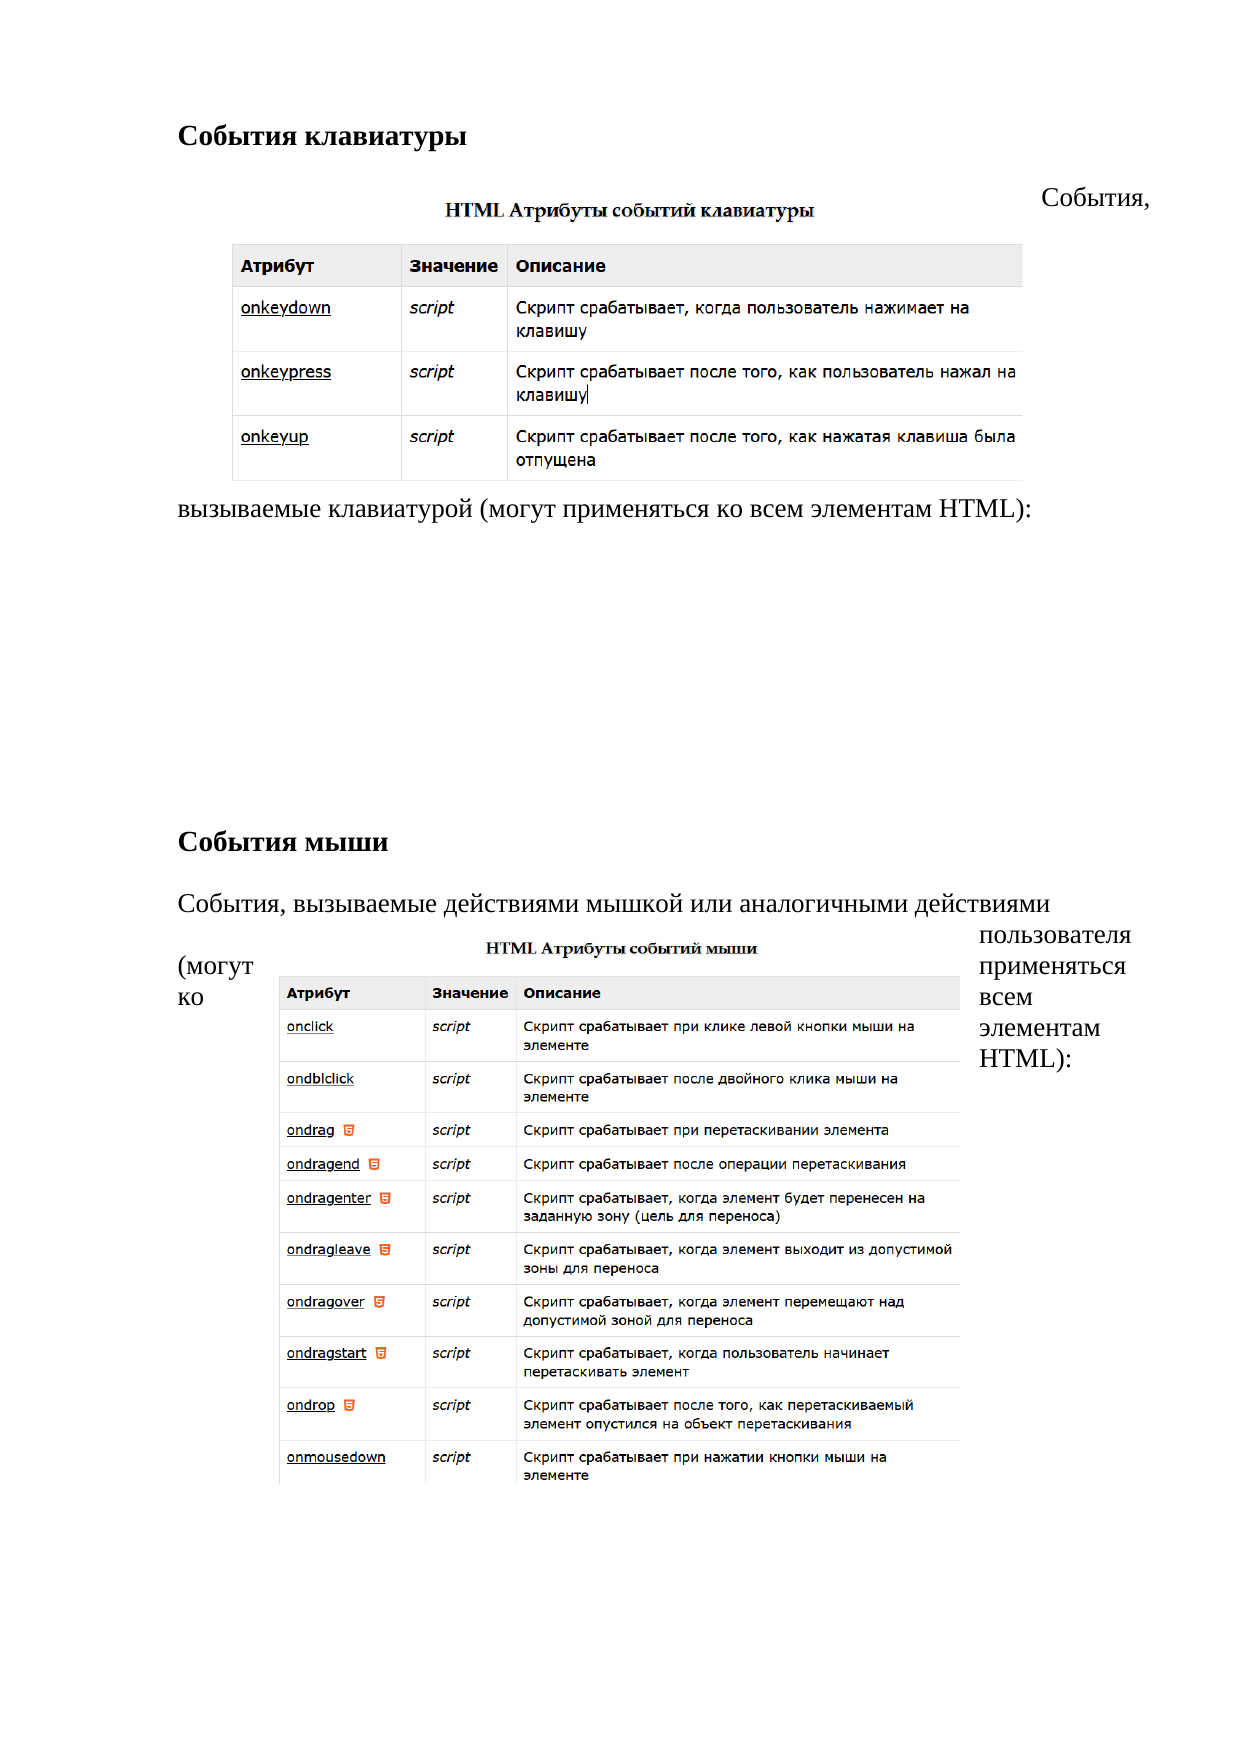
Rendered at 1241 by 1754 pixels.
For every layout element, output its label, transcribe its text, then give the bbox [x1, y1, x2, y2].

picture [228, 191, 1023, 482]
text События мыши [177, 824, 1152, 858]
text События клавиатуры [177, 118, 1152, 152]
picture [275, 933, 960, 1483]
text События, вызываемые действиями мышкой или аналогичными действиями пользователя (могут применяться ко всем элементам HTML): [177, 887, 1152, 1074]
